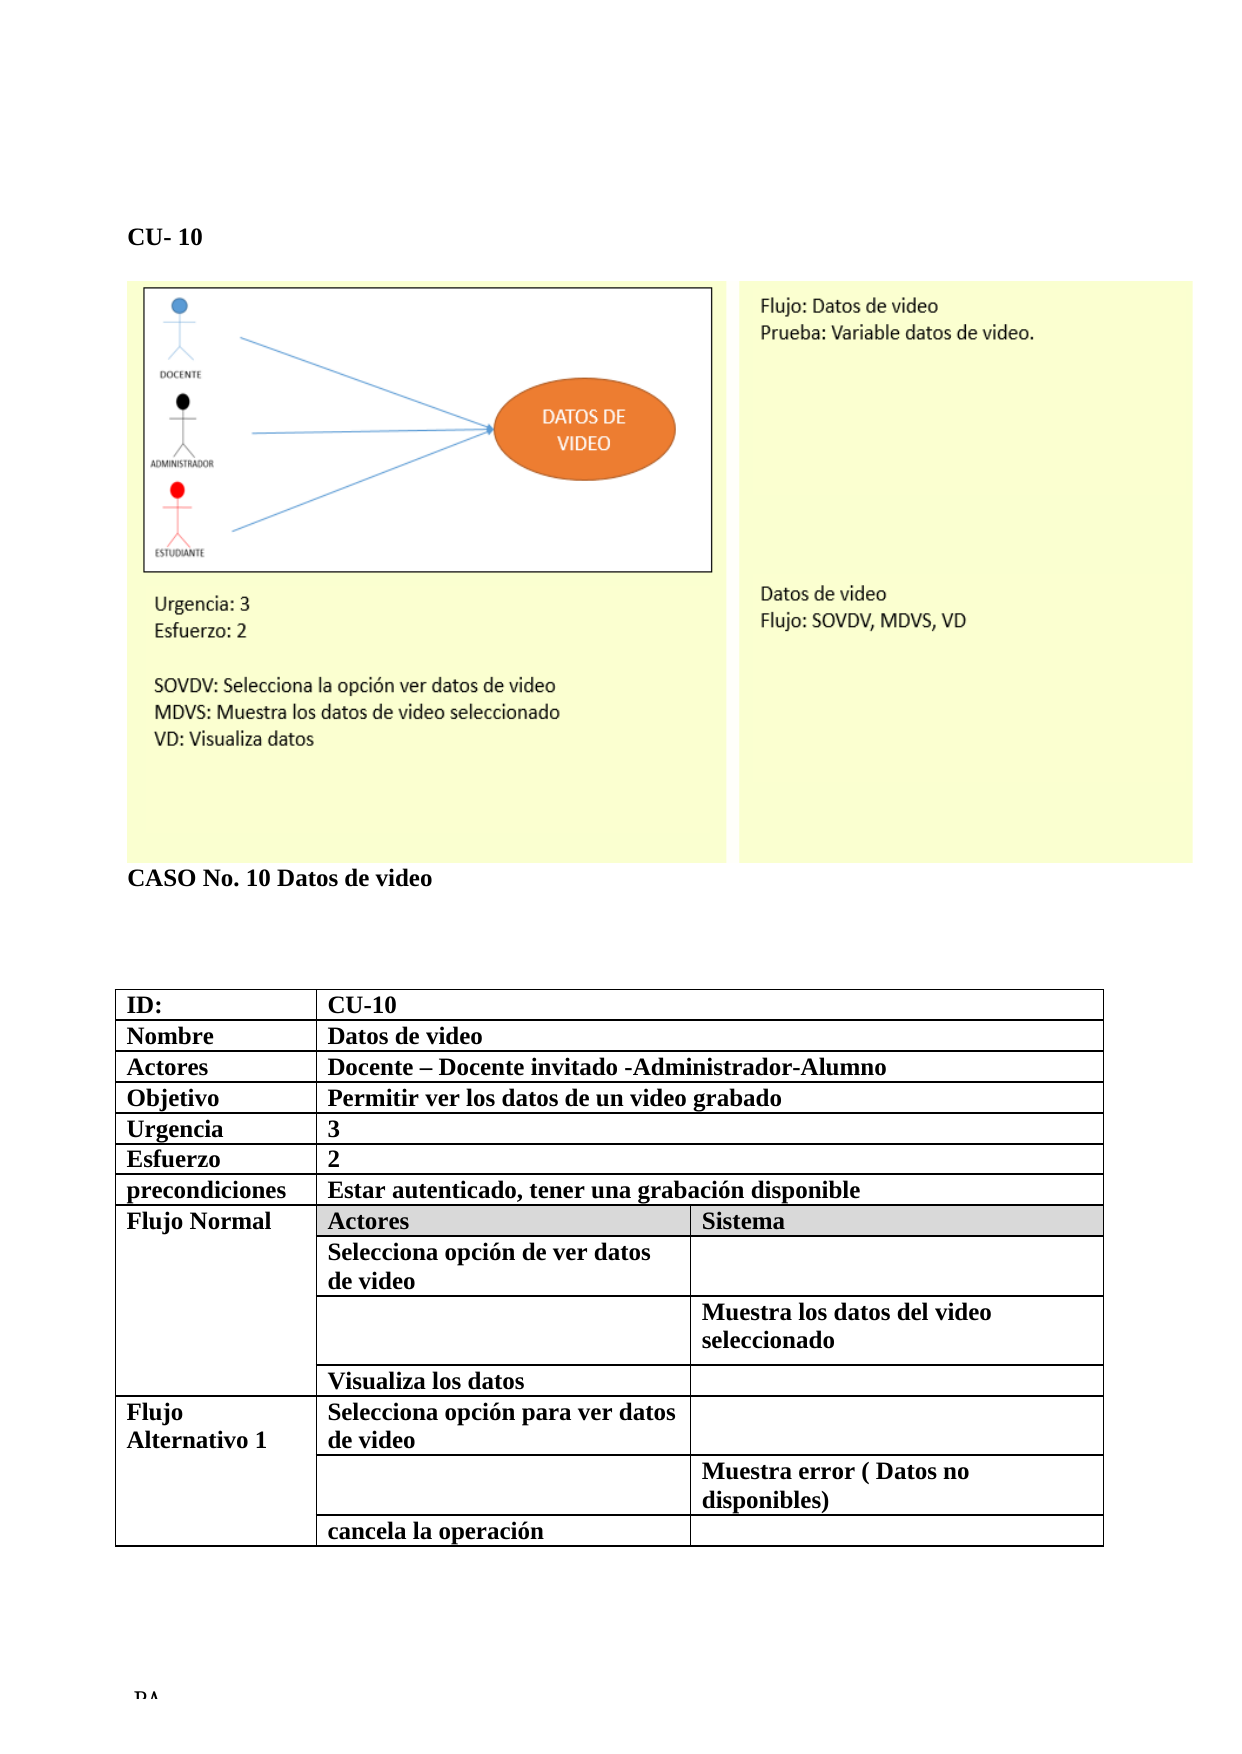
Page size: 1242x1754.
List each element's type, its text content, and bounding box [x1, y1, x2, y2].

table_cell [691, 1516, 1103, 1544]
text CASO No. 10 Datos de video [127, 863, 1152, 892]
table_header ID: [116, 990, 316, 1019]
table_cell precondiciones [116, 1175, 316, 1204]
table_cell [691, 1237, 1103, 1294]
table_cell Visualiza los datos [317, 1366, 690, 1394]
table_cell Muestra los datos del video seleccionado [691, 1297, 1103, 1364]
table_cell Selecciona opción para ver datos de video [317, 1397, 690, 1454]
table_cell [317, 1456, 690, 1514]
table_cell [691, 1397, 1103, 1454]
table_cell Datos de video [317, 1021, 1103, 1050]
picture [127, 281, 1193, 863]
table_cell Esfuerzo [116, 1145, 316, 1173]
table_cell [691, 1366, 1103, 1394]
table_cell Estar autenticado, tener una grabación disponible [317, 1175, 1103, 1204]
table_cell Permitir ver los datos de un video grabado [317, 1083, 1103, 1112]
table_cell Docente – Docente invitado -Administrador-Alumno [317, 1052, 1103, 1081]
table_cell Actores [317, 1206, 690, 1235]
table_cell Muestra error ( Datos no disponibles) [691, 1456, 1103, 1514]
table_cell 2 [317, 1145, 1103, 1173]
table_cell [317, 1297, 690, 1364]
table_cell Selecciona opción de ver datos de video [317, 1237, 690, 1294]
table_cell Sistema [691, 1206, 1103, 1235]
table_cell Actores [116, 1052, 316, 1081]
table_cell Flujo Alternativo 1 [116, 1397, 316, 1544]
table_cell 3 [317, 1114, 1103, 1142]
table_cell Flujo Normal [116, 1206, 316, 1394]
table_cell Urgencia [116, 1114, 316, 1142]
table_cell cancela la operación [317, 1516, 690, 1544]
table_cell Nombre [116, 1021, 316, 1050]
text CU- 10 [127, 222, 1152, 251]
table_header CU-10 [317, 990, 1103, 1019]
table_cell Objetivo [116, 1083, 316, 1112]
